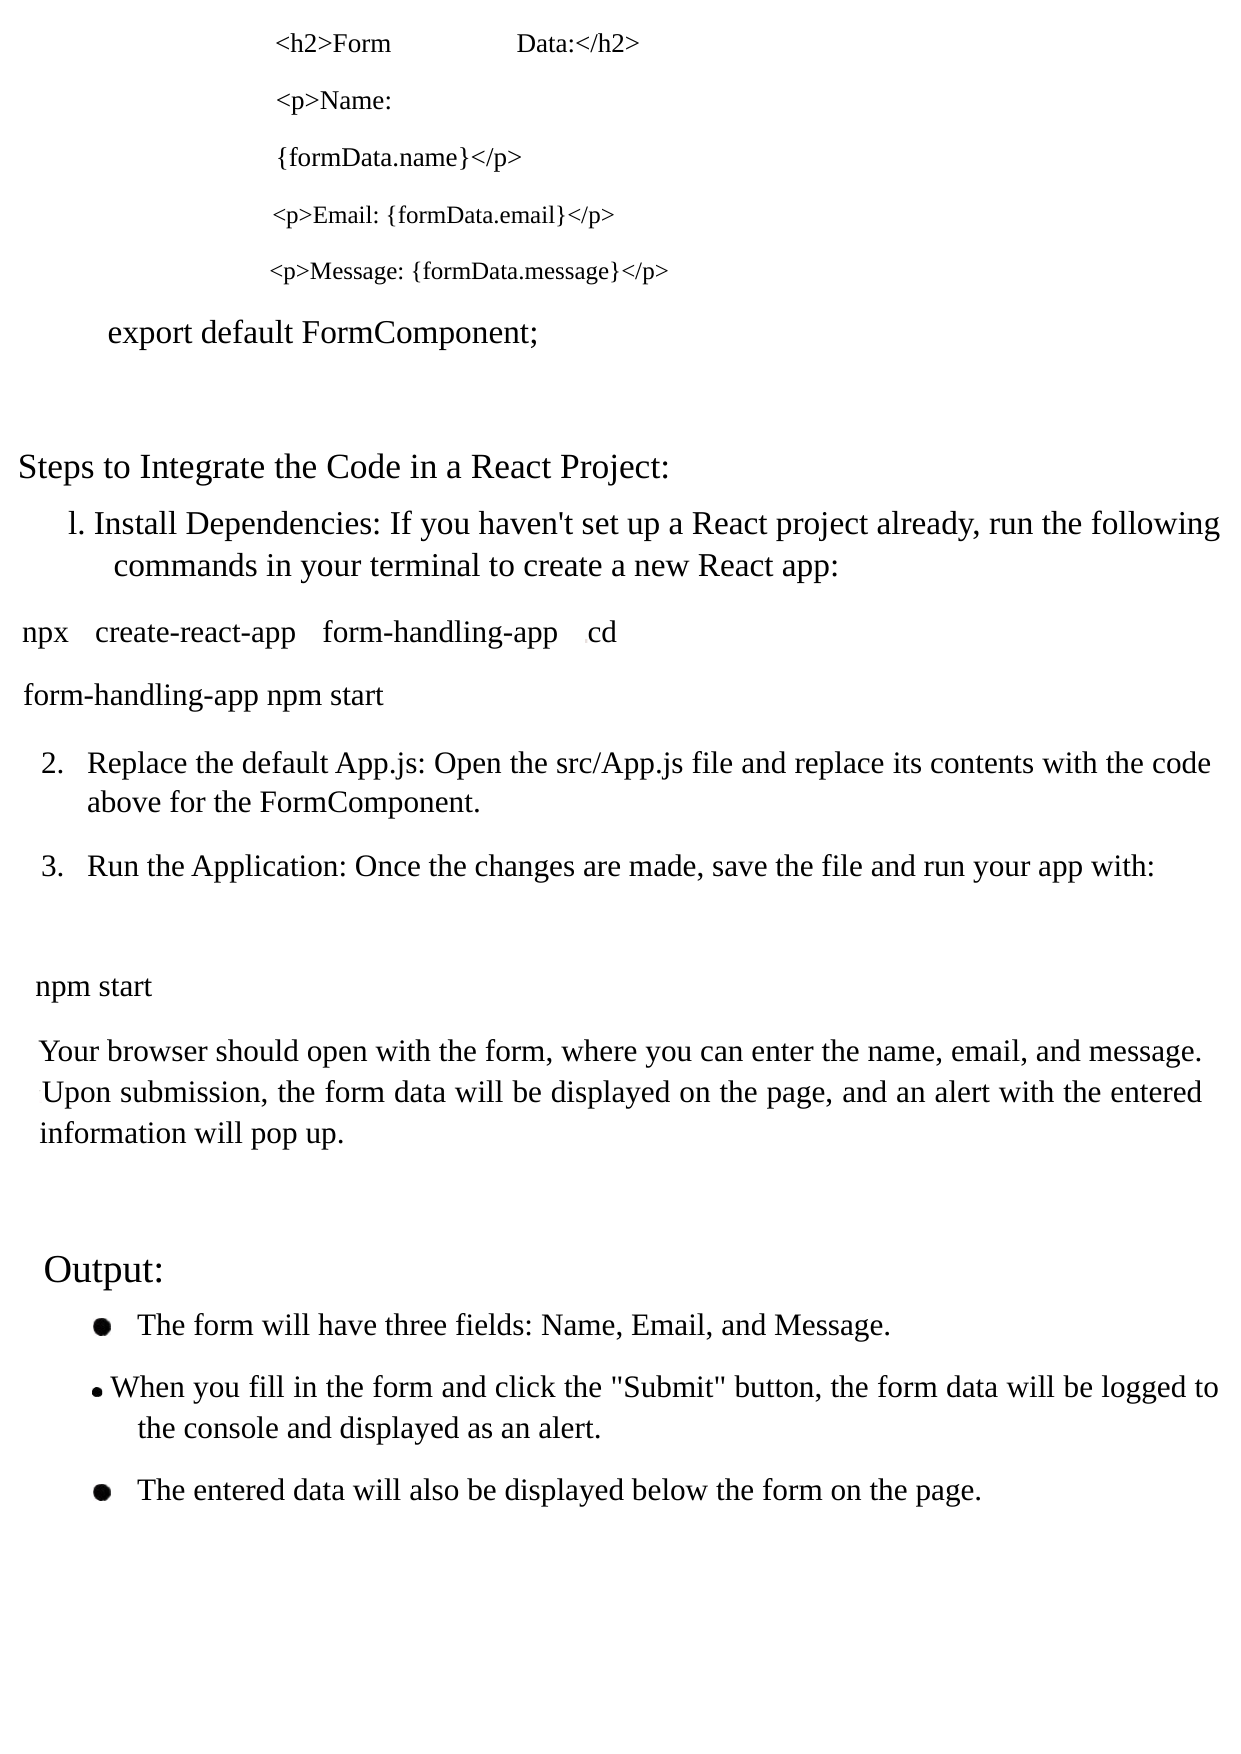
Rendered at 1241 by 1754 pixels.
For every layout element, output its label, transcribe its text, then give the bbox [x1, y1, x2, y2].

picture [92, 1387, 103, 1397]
list Run the Application: Once the changes are made, save the file and run your app with: [41, 847, 1213, 883]
text l. Install Dependencies: If you haven't set up a React project already, run the following commands in your terminal to create a new React app: [68, 503, 1222, 583]
text <p>Email: {formData.email}</p> [272, 200, 1134, 228]
picture [93, 1484, 111, 1501]
text When you fill in the form and click the "Submit" button, the form data will be logged to the console and displayed as an alert. [92, 1368, 1222, 1445]
list The form will have three fields: Name, Email, and Message. [93, 1306, 1222, 1342]
list Replace the default App.js: Open the src/App.js file and replace its contents with the code above for the FormComponent. [41, 744, 1213, 819]
text Output: [43, 1246, 1222, 1291]
text <p>Message: {formData.message}</p> [269, 256, 1134, 285]
text export default FormComponent; [107, 312, 1222, 351]
text Steps to Integrate the Code in a React Project: [18, 445, 1120, 486]
text <h2>Form Data:</h2> <p>Name: {formData.name}</p> [275, 27, 640, 172]
text npm start [35, 967, 1222, 1003]
text Your browser should open with the form, where you can enter the name, email, and message. Upon submission, the form data will be displayed on the page, and an alert with the entered information will pop up. [38, 1032, 1204, 1150]
picture [93, 1318, 111, 1336]
text npx create-react-app form-handling-app cd form-handling-app npm start [22, 613, 617, 712]
list The entered data will also be displayed below the form on the page. [93, 1472, 1222, 1508]
